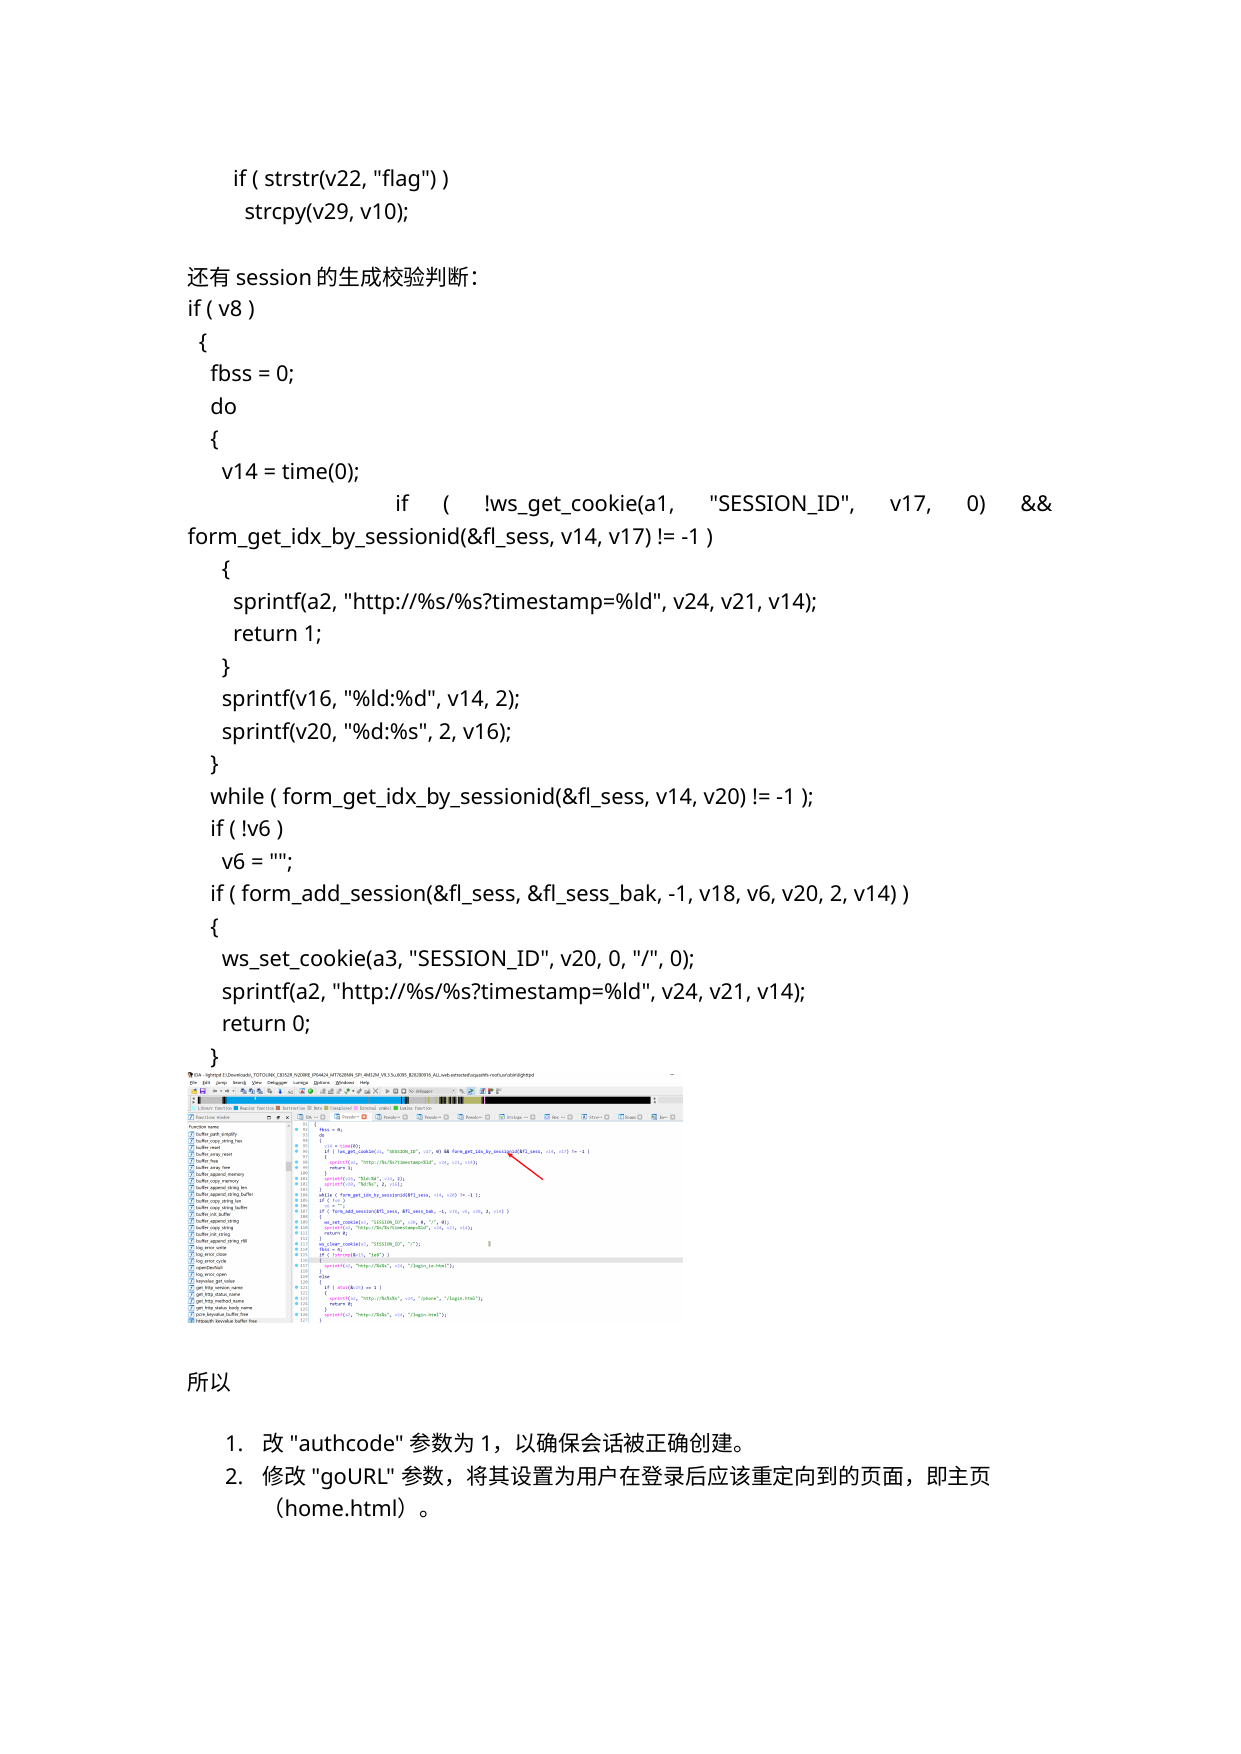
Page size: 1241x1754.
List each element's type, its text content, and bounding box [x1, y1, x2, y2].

text if ( !v6 ) [187, 812, 1053, 844]
list 修改 "goURL" 参数，将其设置为用户在登录后应该重定向到的页面，即主页（home.html）。 [225, 1459, 1053, 1524]
text sprintf(a2, "http://%s/%s?timestamp=%ld", v24, v21, v14); [187, 584, 1053, 617]
text 所以 [187, 1364, 1053, 1397]
text strcpy(v29, v10); [187, 194, 1053, 227]
text { [187, 422, 1053, 454]
text while ( form_get_idx_by_sessionid(&fl_sess, v14, v20) != -1 ); [187, 779, 1053, 812]
text if ( form_add_session(&fl_sess, &fl_sess_bak, -1, v18, v6, v20, 2, v14) ) [187, 877, 1053, 909]
text sprintf(v20, "%d:%s", 2, v16); [187, 714, 1053, 747]
list 改 "authcode" 参数为 1，以确保会话被正确创建。 [225, 1426, 1053, 1459]
text ws_set_cookie(a3, "SESSION_ID", v20, 0, "/", 0); [187, 942, 1053, 974]
text if ( v8 ) [187, 292, 1053, 324]
text } [187, 747, 1053, 779]
text fbss = 0; [187, 357, 1053, 389]
text sprintf(a2, "http://%s/%s?timestamp=%ld", v24, v21, v14); [187, 974, 1053, 1007]
text if ( strstr(v22, "flag") ) [187, 162, 1053, 194]
text { [187, 909, 1053, 942]
text 还有session的生成校验判断： [187, 259, 1053, 292]
text { [187, 324, 1053, 357]
text return 0; [187, 1007, 1053, 1039]
text do [187, 389, 1053, 422]
text v6 = ""; [187, 844, 1053, 877]
text } [187, 649, 1053, 682]
text sprintf(v16, "%ld:%d", v14, 2); [187, 682, 1053, 714]
picture [187, 1072, 683, 1323]
text return 1; [187, 617, 1053, 649]
text v14 = time(0); [187, 454, 1053, 487]
text { [187, 552, 1053, 584]
text if ( !ws_get_cookie(a1, "SESSION_ID", v17, 0) && form_get_idx_by_sessionid(&fl_sess, v14, v17) != -1 ) [187, 487, 1053, 552]
text } [187, 1039, 1053, 1072]
